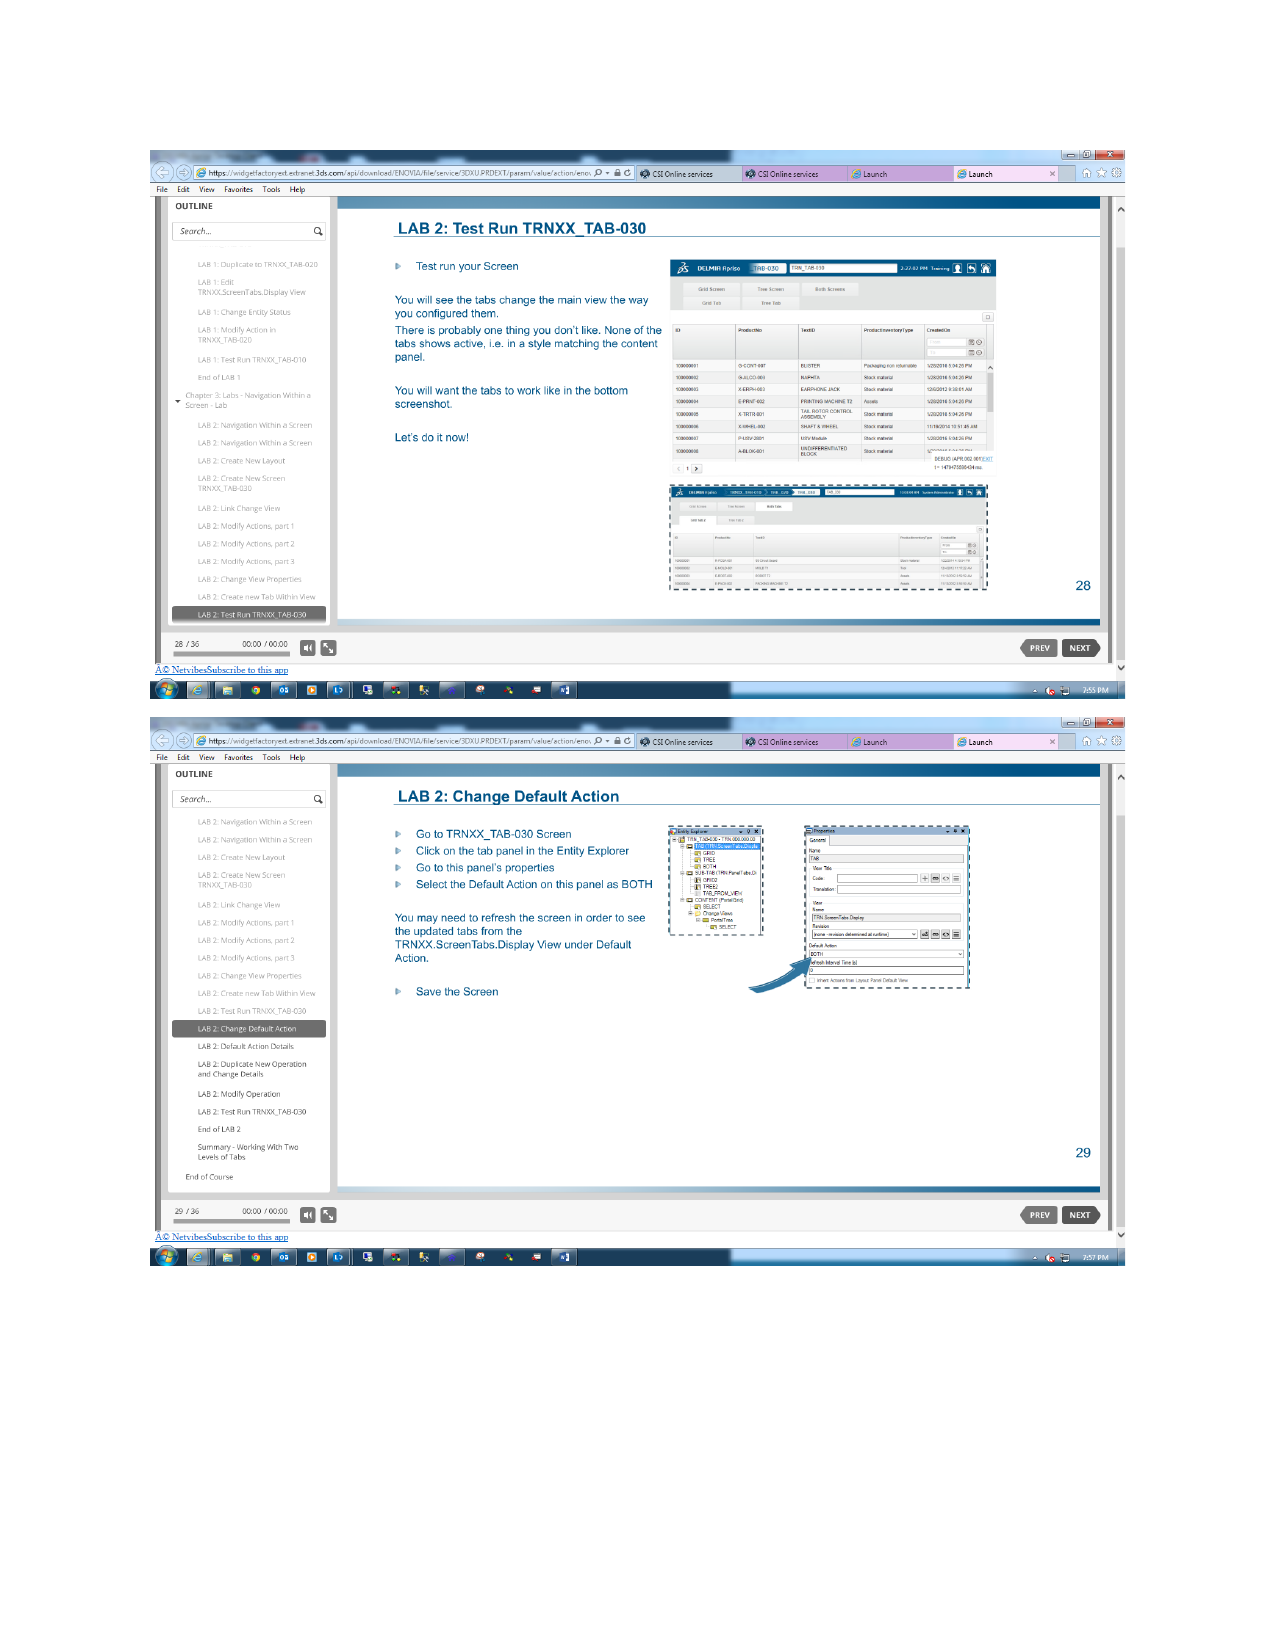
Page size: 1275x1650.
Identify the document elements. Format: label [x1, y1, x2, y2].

picture [150, 150, 1125, 699]
picture [150, 717, 1125, 1266]
